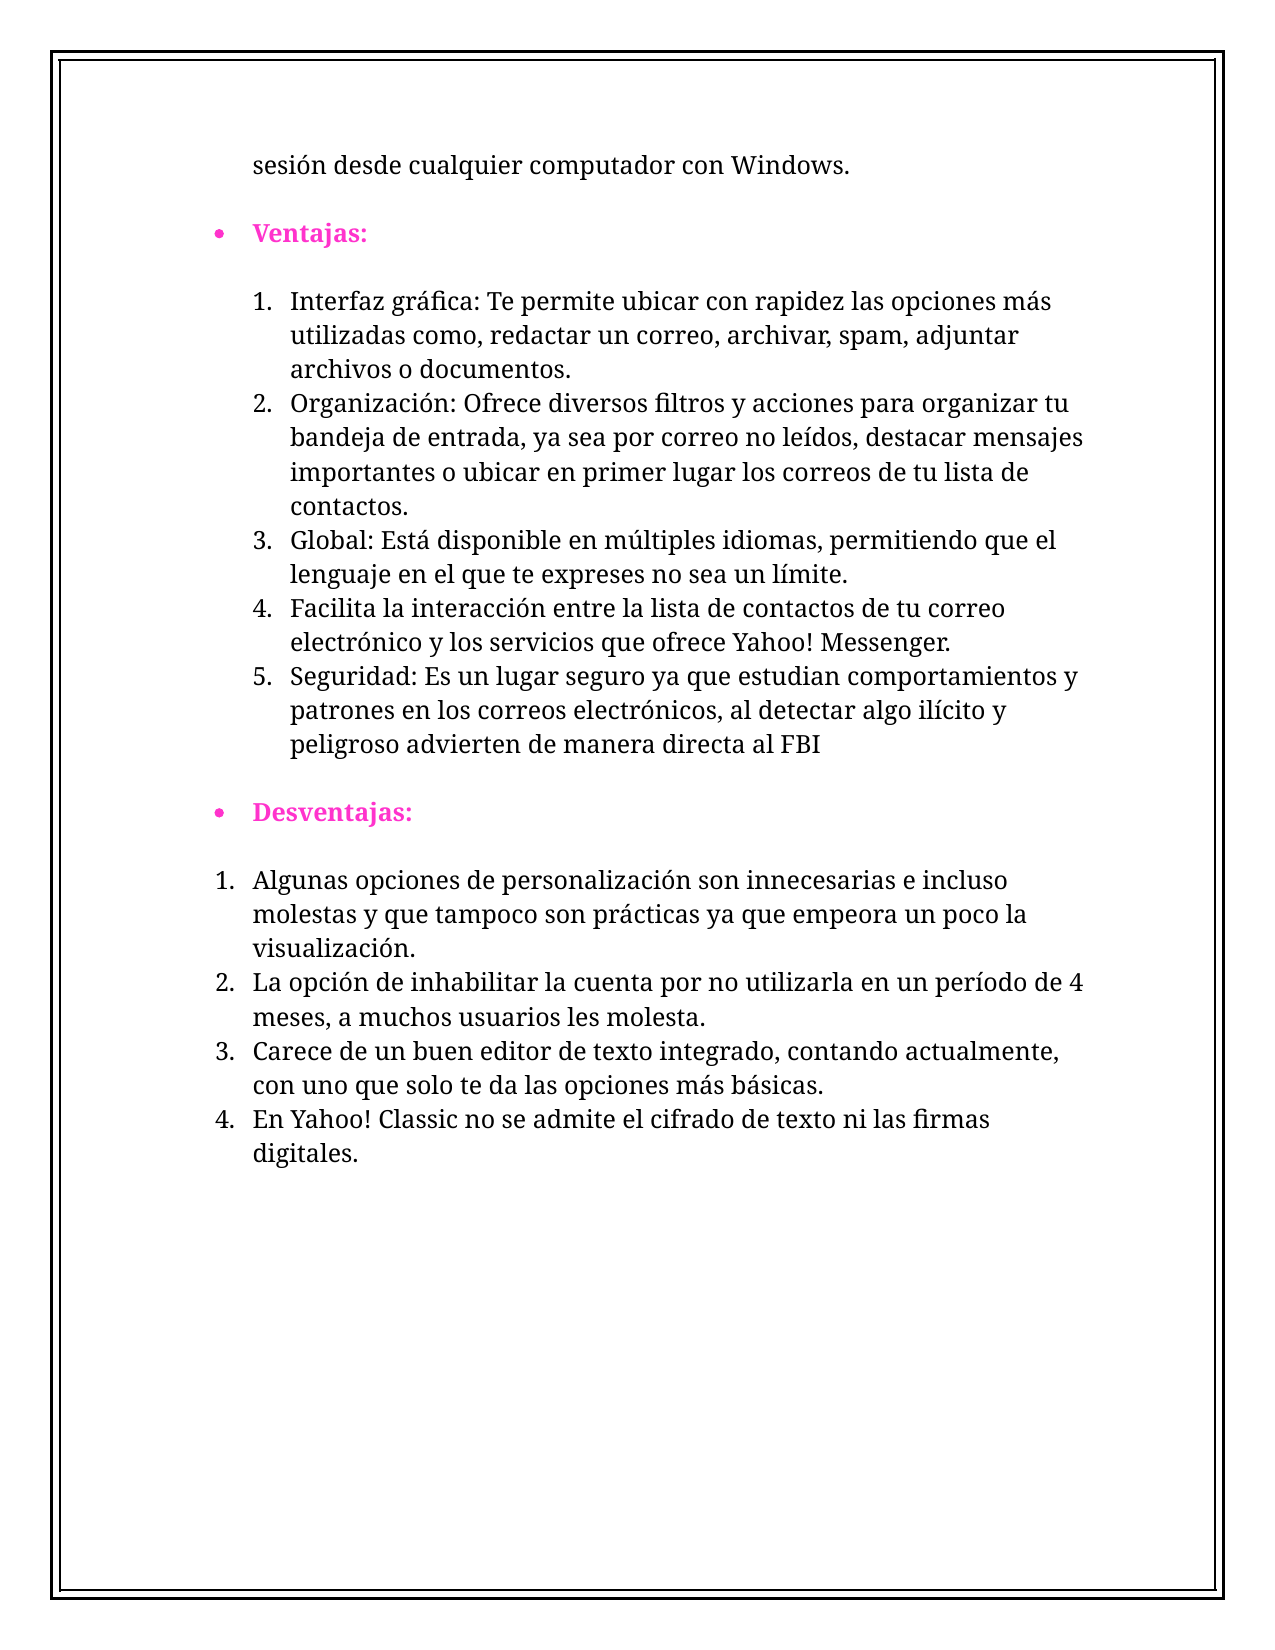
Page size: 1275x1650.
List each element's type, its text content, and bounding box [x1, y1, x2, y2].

list Global: Está disponible en múltiples idiomas, permitiendo que el lenguaje en el que te expreses no sea un límite. [252, 522, 1098, 590]
list Desventajas: [215, 795, 1098, 829]
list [215, 148, 1098, 182]
list En Yahoo! Classic no se admite el cifrado de texto ni las firmas digitales. [215, 1101, 1098, 1169]
list Organización: Ofrece diversos filtros y acciones para organizar tu bandeja de entrada, ya sea por correo no leídos, destacar mensajes importantes o ubicar en primer lugar los correos de tu lista de contactos. [252, 386, 1098, 522]
list Ventajas: [215, 216, 1098, 250]
list Carece de un buen editor de texto integrado, contando actualmente, con uno que solo te da las opciones más básicas. [215, 1033, 1098, 1101]
list Seguridad: Es un lugar seguro ya que estudian comportamientos y patrones en los correos electrónicos, al detectar algo ilícito y peligroso advierten de manera directa al FBI [252, 658, 1098, 761]
list Facilita la interacción entre la lista de contactos de tu correo electrónico y los servicios que ofrece Yahoo! Messenger. [252, 590, 1098, 658]
list Algunas opciones de personalización son innecesarias e incluso molestas y que tampoco son prácticas ya que empeora un poco la visualización. [215, 863, 1098, 965]
list Interfaz gráfica: Te permite ubicar con rapidez las opciones más utilizadas como, redactar un correo, archivar, spam, adjuntar archivos o documentos. [252, 284, 1098, 386]
list La opción de inhabilitar la cuenta por no utilizarla en un período de 4 meses, a muchos usuarios les molesta. [215, 965, 1098, 1033]
